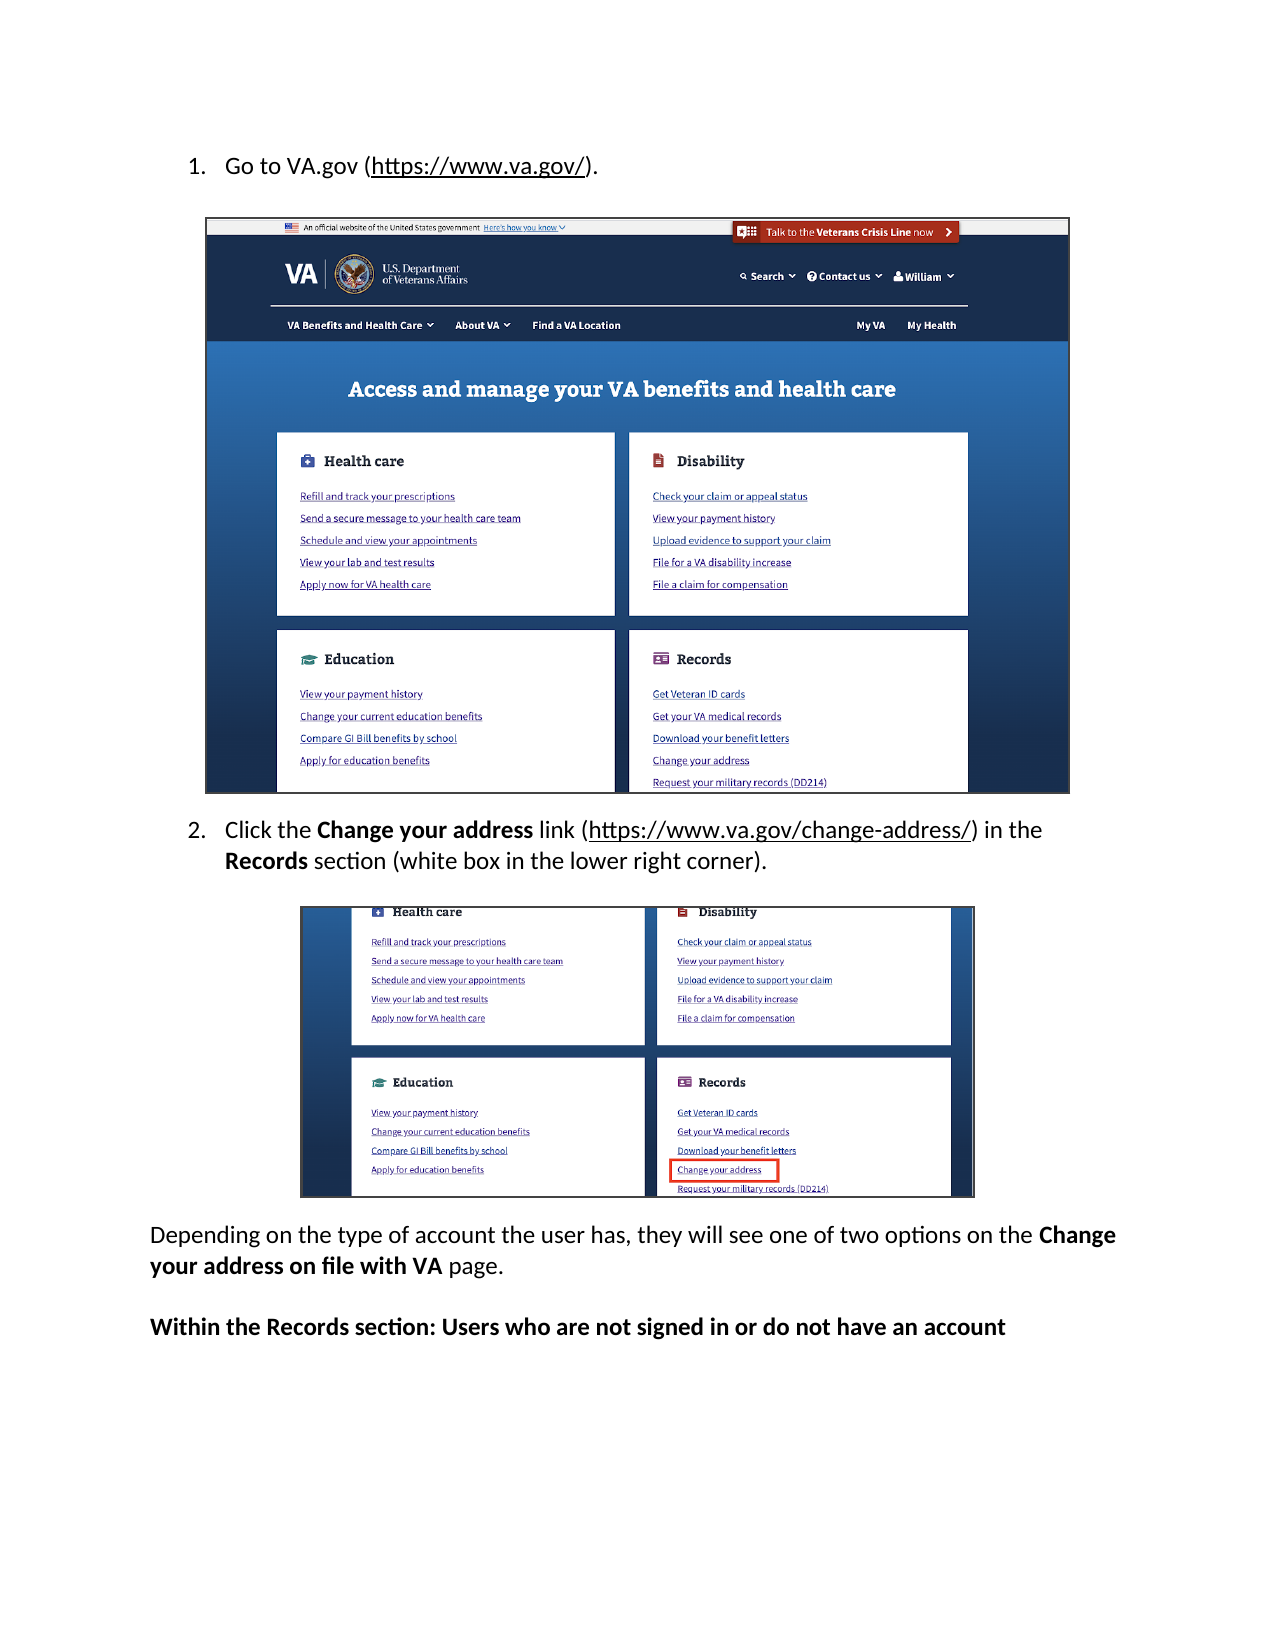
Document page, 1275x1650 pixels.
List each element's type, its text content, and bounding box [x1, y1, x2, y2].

text Within the Records section: Users who are not signed in or do not have an account [150, 1311, 1125, 1341]
picture [303, 908, 973, 1196]
text Depending on the type of account the user has, they will see one of two options on the Change your address on file with VA page. [150, 1219, 1125, 1280]
picture [207, 219, 1068, 792]
list Go to VA.gov (https://www.va.gov/). [187, 150, 1125, 211]
list Click the Change your address link (https://www.va.gov/change-address/) in the Records section (white box in the lower right corner). [187, 815, 1125, 906]
